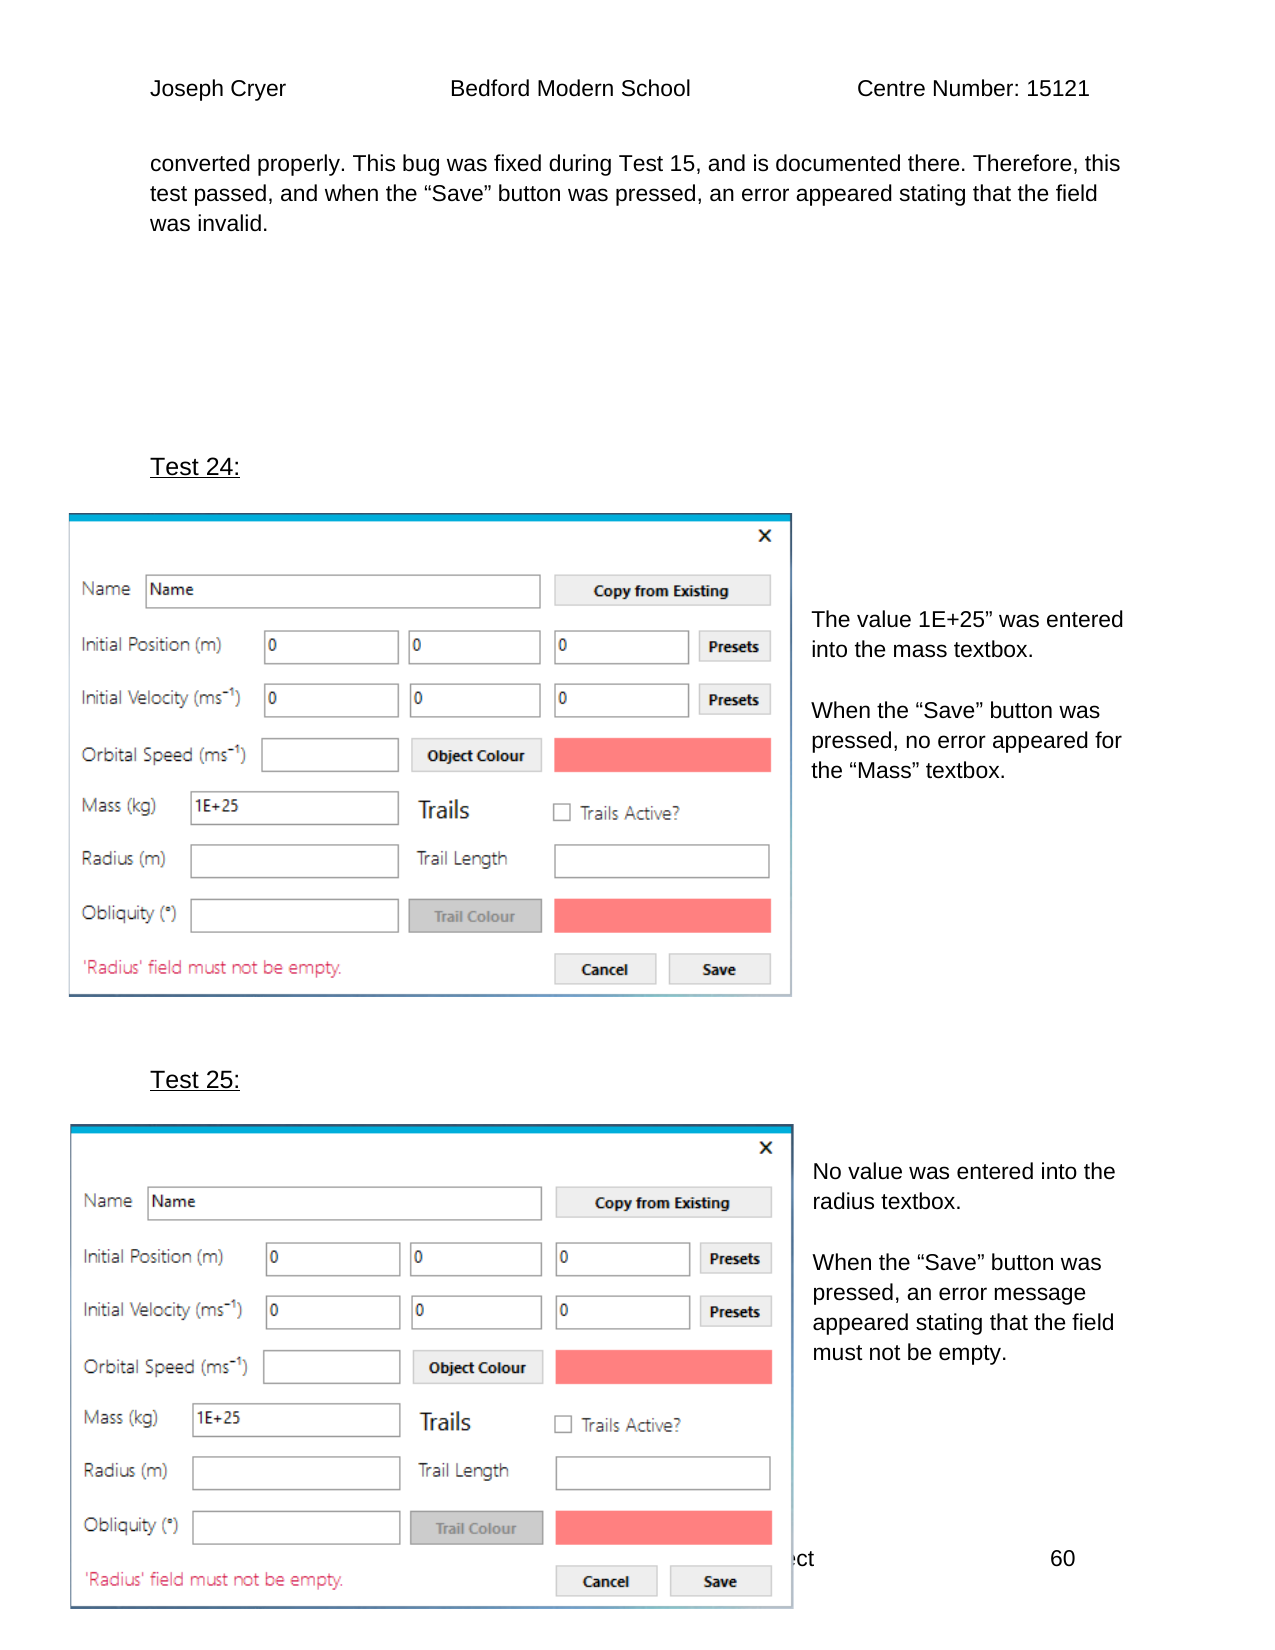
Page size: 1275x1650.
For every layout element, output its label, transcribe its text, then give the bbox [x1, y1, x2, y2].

text Test 25: [150, 1065, 1125, 1093]
text The value 1E+25” was entered into the mass textbox. [793, 606, 1125, 662]
text When the “Save” button was pressed, no error appeared for the “Mass” textbox. [793, 697, 1125, 783]
text No value was entered into the radius textbox. [794, 1158, 1125, 1215]
text When the “Save” button was pressed, an error message appeared stating that the field must not be empty. [794, 1249, 1125, 1366]
picture [70, 1124, 794, 1609]
text Test 24: [150, 452, 1125, 481]
picture [68, 513, 793, 997]
